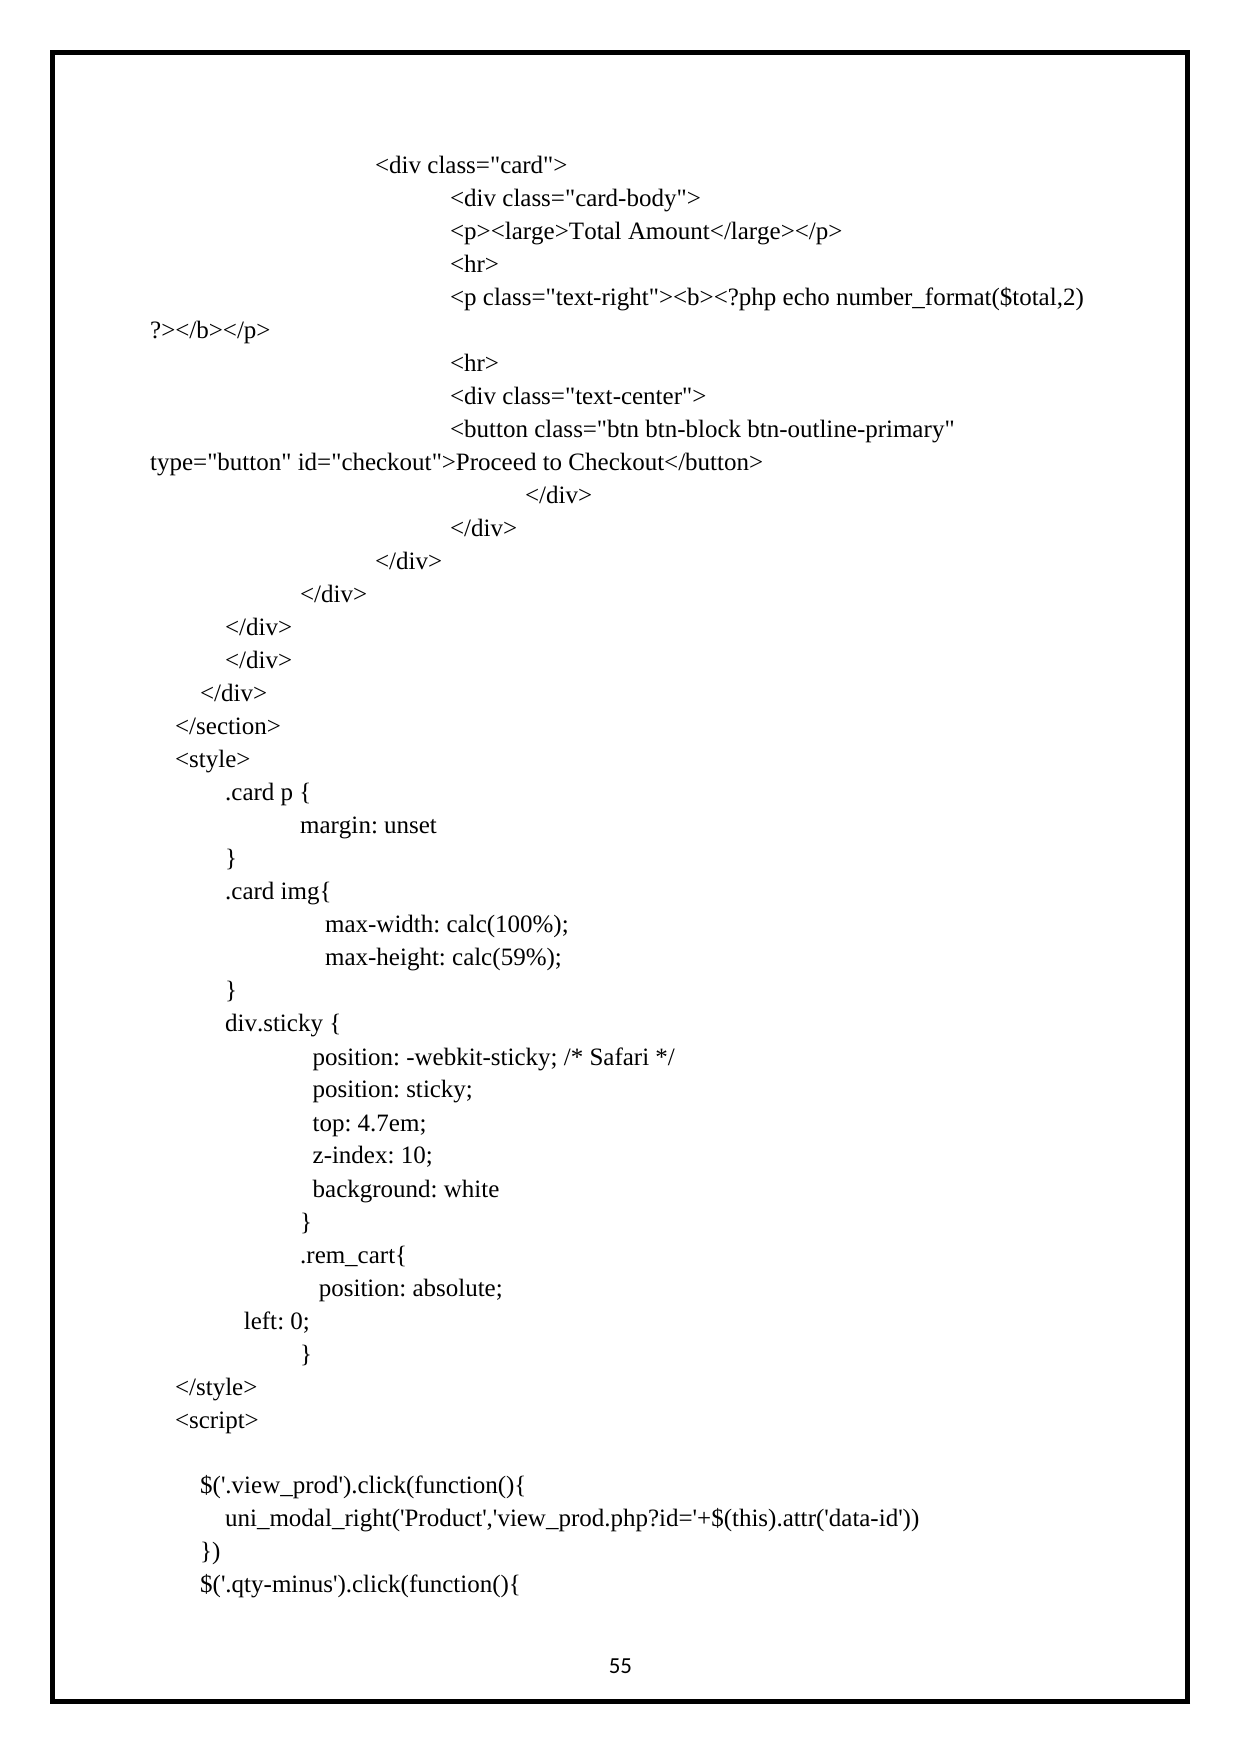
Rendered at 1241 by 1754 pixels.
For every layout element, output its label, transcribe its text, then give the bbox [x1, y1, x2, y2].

text <hr> [150, 249, 1090, 278]
text max-height: calc(59%); [150, 942, 1090, 971]
text <div class="card-body"> [150, 183, 1090, 212]
text </div> [150, 678, 1090, 707]
text <button class="btn btn-block btn-outline-primary" type="button" id="checkout">Proceed to Checkout</button> [150, 414, 1090, 476]
text left: 0; [150, 1306, 1090, 1334]
text .card img{ [150, 876, 1090, 905]
text $('.view_prod').click(function(){ [150, 1470, 1090, 1499]
text background: white [150, 1174, 1090, 1202]
text } [150, 1207, 1090, 1235]
text top: 4.7em; [150, 1108, 1090, 1136]
text <style> [150, 744, 1090, 773]
text } [150, 1339, 1090, 1367]
text } [150, 843, 1090, 872]
text <div class="card"> [150, 150, 1090, 179]
text div.sticky { [150, 1008, 1090, 1037]
text <div class="text-center"> [150, 381, 1090, 410]
text </div> [150, 546, 1090, 575]
text max-width: calc(100%); [150, 909, 1090, 938]
text </div> [150, 513, 1090, 542]
text </style> [150, 1372, 1090, 1401]
text $('.qty-minus').click(function(){ [150, 1569, 1090, 1598]
text <p><large>Total Amount</large></p> [150, 216, 1090, 245]
text position: absolute; [150, 1273, 1090, 1301]
text } [150, 976, 1090, 1004]
text </div> [150, 480, 1090, 509]
text margin: unset [150, 810, 1090, 839]
text <p class="text-right"><b><?php echo number_format($total,2) ?></b></p> [150, 282, 1090, 344]
text z-index: 10; [150, 1141, 1090, 1169]
text position: sticky; [150, 1074, 1090, 1103]
text <hr> [150, 348, 1090, 377]
text }) [150, 1536, 1090, 1565]
text </div> [150, 579, 1090, 608]
text uni_modal_right('Product','view_prod.php?id='+$(this).attr('data-id')) [150, 1503, 1090, 1532]
text </div> [150, 612, 1090, 641]
text .rem_cart{ [150, 1240, 1090, 1268]
text position: -webkit-sticky; /* Safari */ [150, 1042, 1090, 1070]
text </section> [150, 711, 1090, 740]
text .card p { [150, 777, 1090, 806]
text </div> [150, 645, 1090, 674]
text <script> [150, 1405, 1090, 1433]
